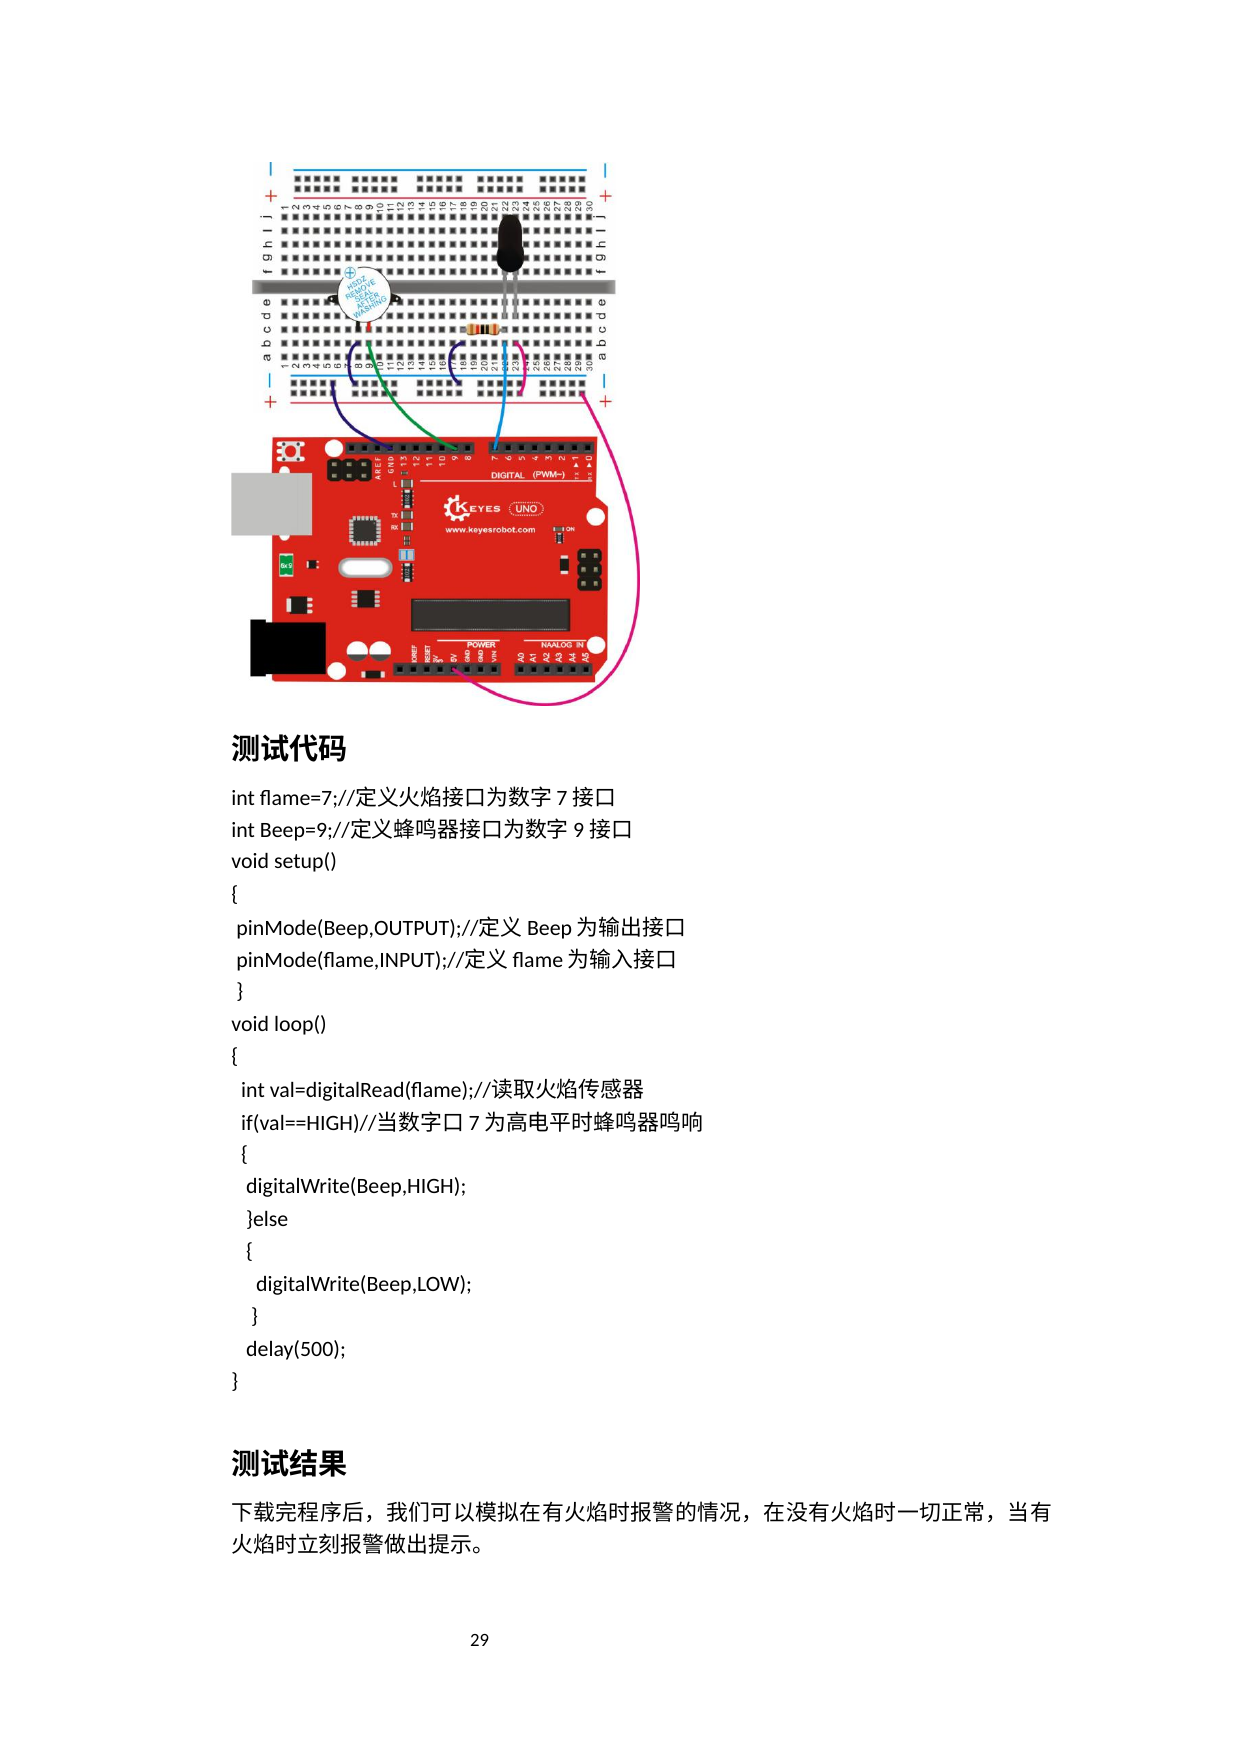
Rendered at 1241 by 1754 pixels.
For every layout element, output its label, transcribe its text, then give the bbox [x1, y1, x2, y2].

text }else [231, 1202, 1053, 1234]
text { [231, 1137, 1053, 1169]
text pinMode(Beep,OUTPUT);//定义Beep为输出接口 [231, 909, 1053, 942]
text } [231, 974, 1053, 1007]
text int flame=7;//定义火焰接口为数字7 接口 [231, 779, 1053, 812]
text int Beep=9;//定义蜂鸣器接口为数字9 接口 [187, 812, 1053, 844]
text { [231, 1234, 1053, 1267]
text 下载完程序后，我们可以模拟在有火焰时报警的情况，在没有火焰时一切正常，当有火焰时立刻报警做出提示。 [231, 1494, 1053, 1559]
text int val=digitalRead(flame);//读取火焰传感器 [231, 1072, 1053, 1104]
text { [231, 877, 1053, 909]
text 测试代码 [231, 714, 1053, 779]
text void setup() [231, 844, 1053, 877]
text 测试结果 [231, 1429, 1053, 1494]
text digitalWrite(Beep,LOW); [231, 1267, 1053, 1299]
text delay(500); [231, 1332, 1053, 1364]
text { [231, 1039, 1053, 1072]
text digitalWrite(Beep,HIGH); [231, 1169, 1053, 1202]
text void loop() [231, 1007, 1053, 1039]
text if(val==HIGH)//当数字口7为高电平时蜂鸣器鸣响 [231, 1104, 1053, 1137]
text } [231, 1299, 1053, 1332]
picture [231, 162, 640, 706]
text } [231, 1364, 1053, 1397]
text pinMode(flame,INPUT);//定义flame为输入接口 [231, 942, 1053, 974]
